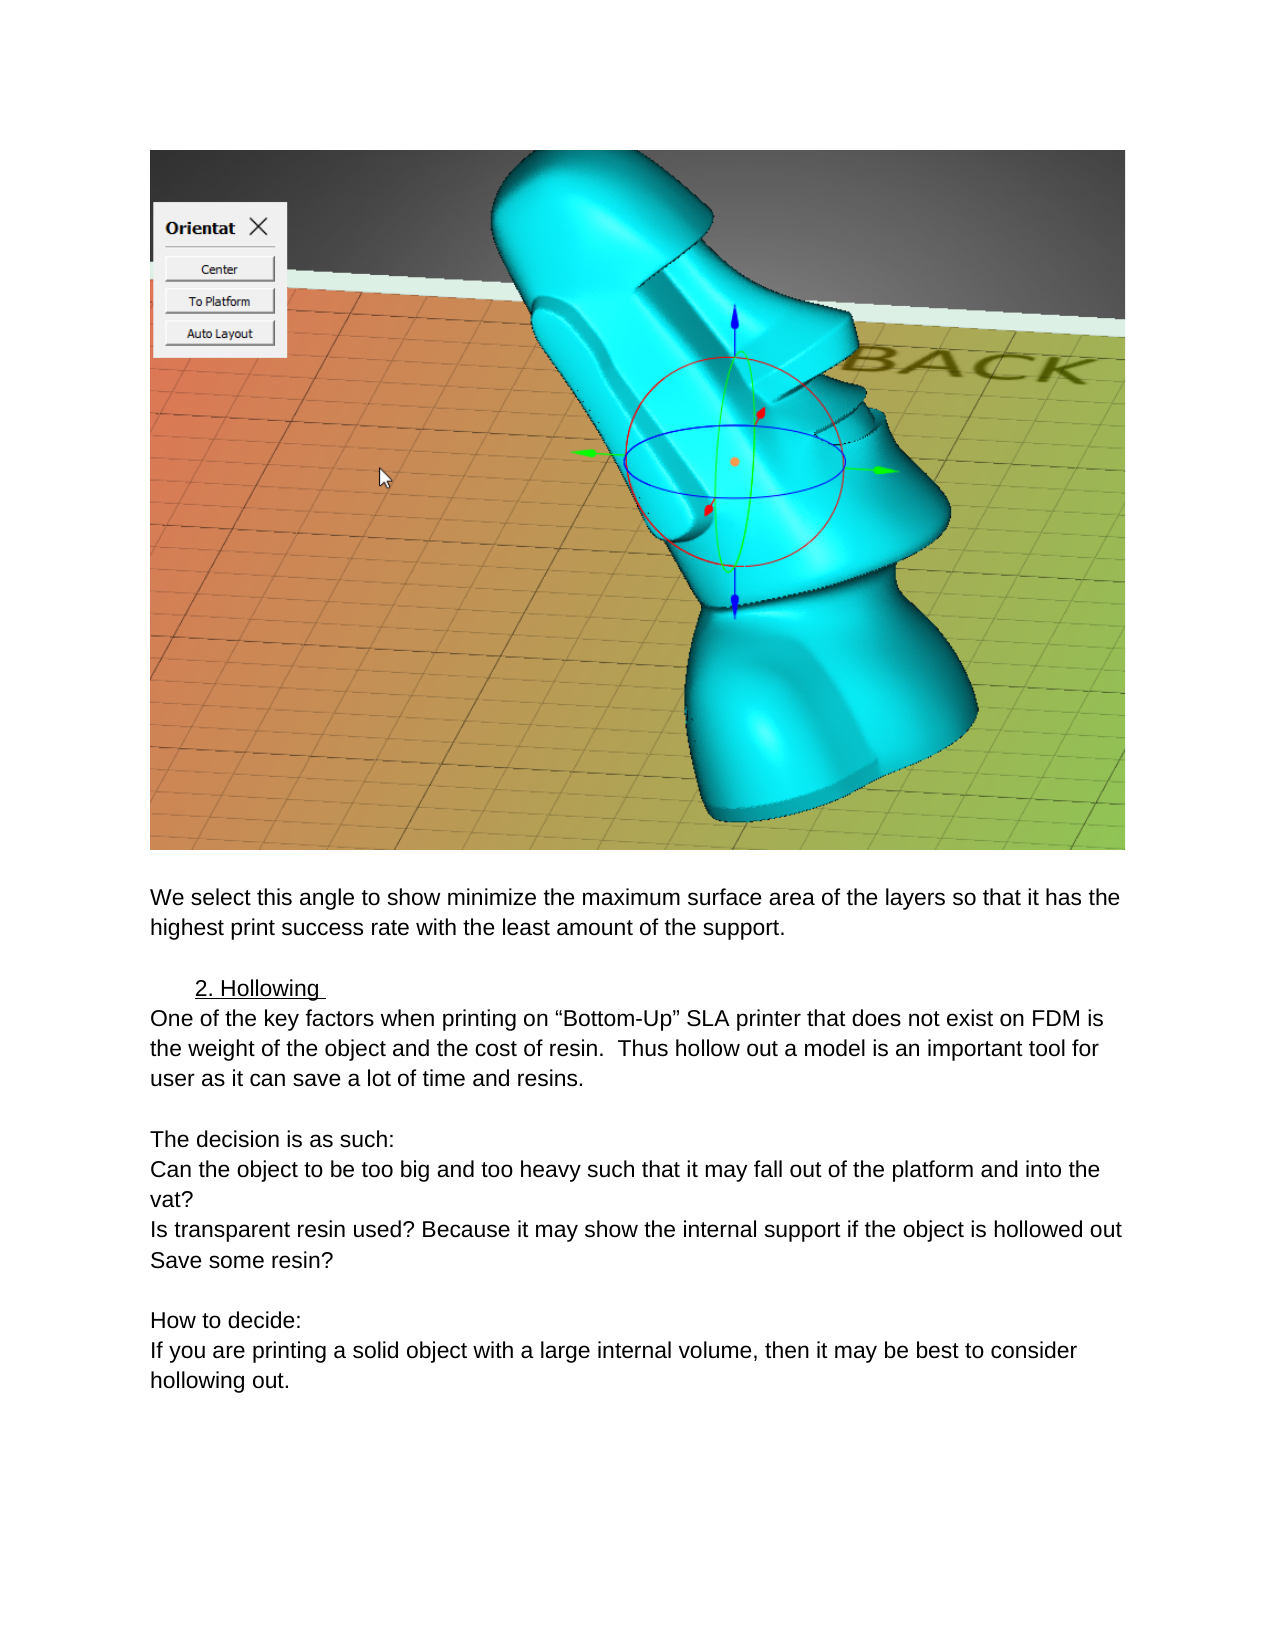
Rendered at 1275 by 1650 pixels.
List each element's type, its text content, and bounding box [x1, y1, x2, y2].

text How to decide: [150, 1307, 1125, 1333]
text Is transparent resin used? Because it may show the internal support if the object is hollowed out [150, 1216, 1125, 1243]
text Can the object to be too big and too heavy such that it may fall out of the platform and into the vat? [150, 1156, 1125, 1212]
text Save some resin? [150, 1247, 1125, 1273]
text One of the key factors when printing on “Bottom-Up” SLA printer that does not exist on FDM is the weight of the object and the cost of resin. Thus hollow out a model is an important tool for user as it can save a lot of time and resins. [150, 1005, 1125, 1092]
picture [150, 150, 1125, 850]
text 2. Hollowing [150, 975, 1125, 1001]
text We select this angle to show minimize the maximum surface area of the layers so that it has the highest print success rate with the least amount of the support. [150, 884, 1125, 941]
text If you are printing a solid object with a large internal volume, then it may be best to consider hollowing out. [150, 1337, 1125, 1394]
text The decision is as such: [150, 1126, 1125, 1152]
